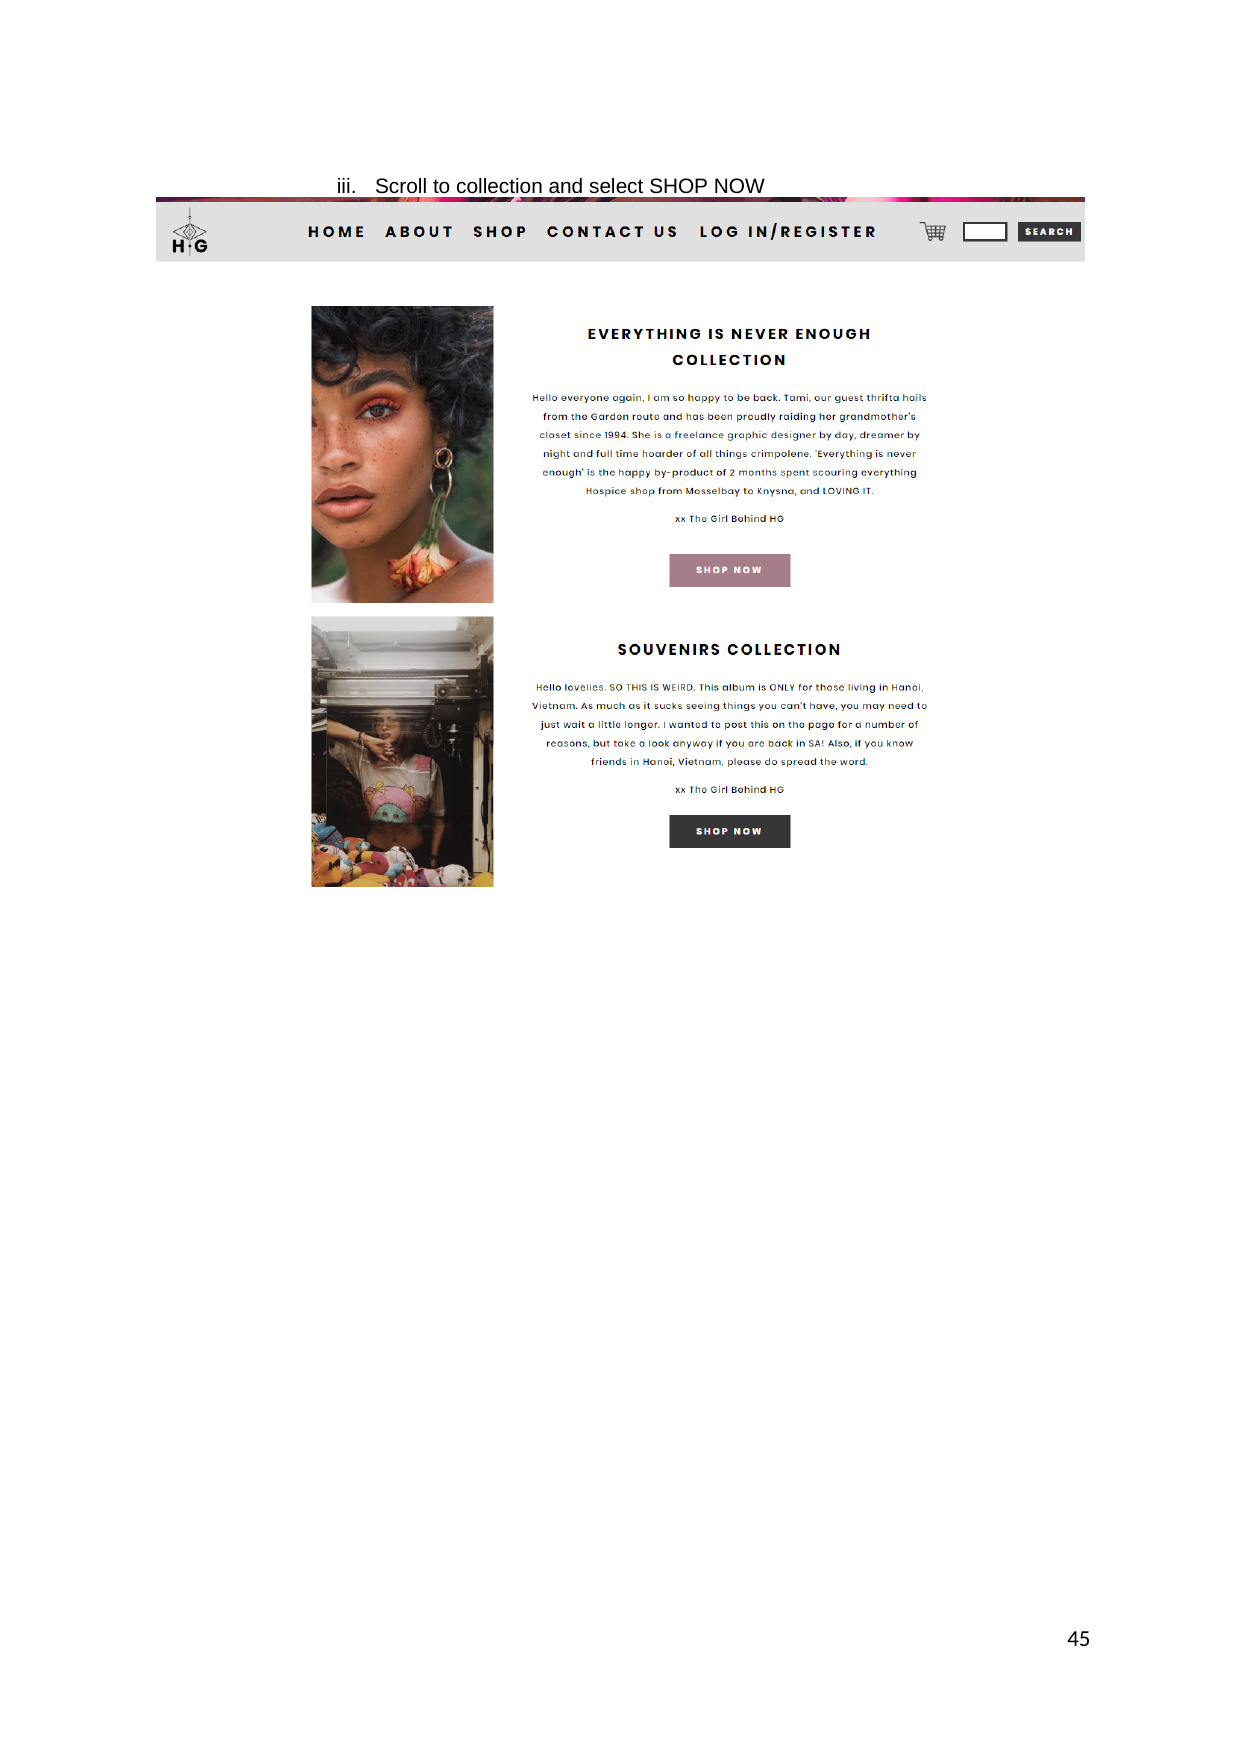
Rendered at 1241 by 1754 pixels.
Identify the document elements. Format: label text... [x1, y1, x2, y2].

list Scroll to collection and select SHOP NOW [356, 174, 1090, 198]
picture [150, 197, 1089, 887]
